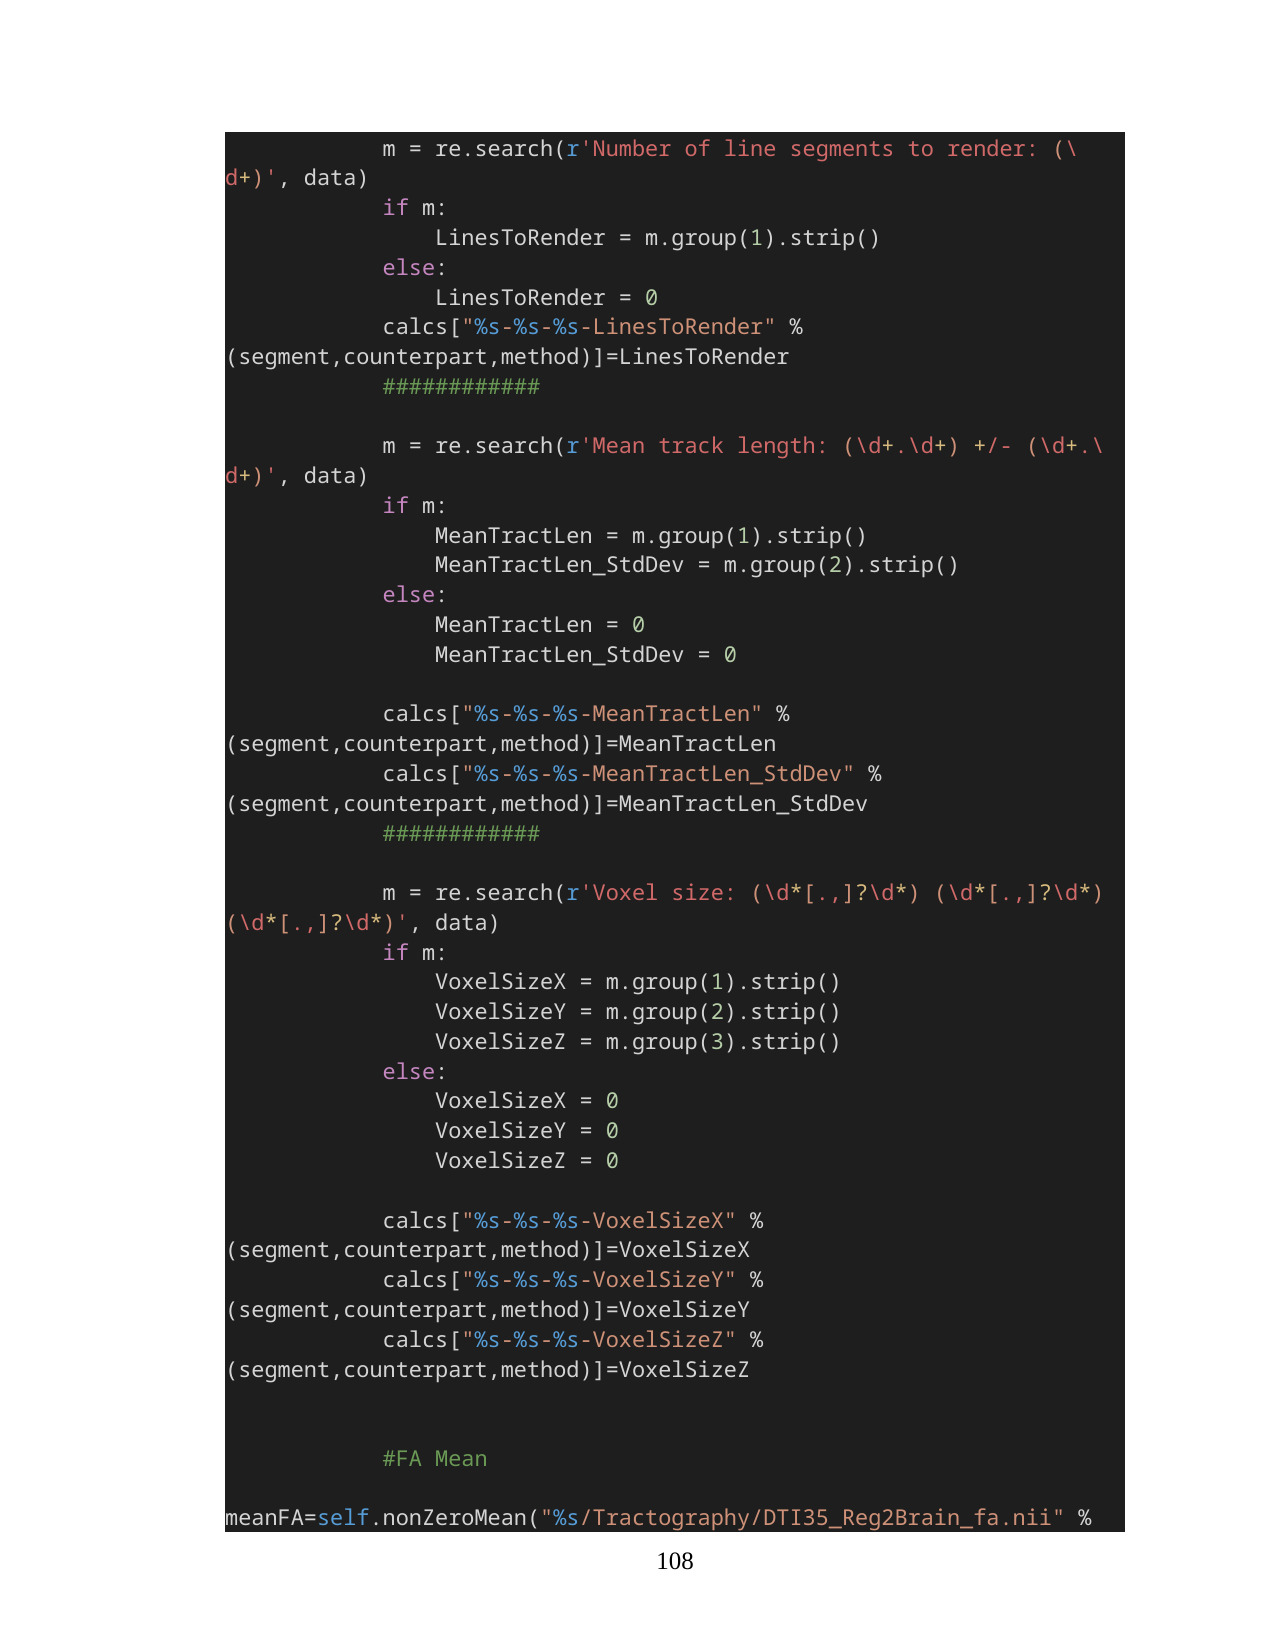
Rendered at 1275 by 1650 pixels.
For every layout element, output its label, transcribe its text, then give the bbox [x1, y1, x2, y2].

text VoxelSizeZ = 0 [225, 1145, 1125, 1175]
text MeanTractLen_StdDev = m.group(2).strip() [225, 549, 1125, 579]
text VoxelSizeY = m.group(2).strip() [225, 996, 1125, 1026]
text calcs["%s-%s-%s-MeanTractLen" %(segment,counterpart,method)]=MeanTractLen [225, 698, 1125, 758]
text LinesToRender = m.group(1).strip() [225, 222, 1125, 252]
text m = re.search(r'Number of line segments to render: (\d+)', data) [225, 132, 1125, 192]
text #FA Mean [225, 1443, 1125, 1473]
text if m: [225, 490, 1125, 520]
text if m: [225, 937, 1125, 966]
text LinesToRender = 0 [225, 281, 1125, 311]
text calcs["%s-%s-%s-MeanTractLen_StdDev" %(segment,counterpart,method)]=MeanTractLen_StdDev [225, 758, 1125, 817]
text m = re.search(r'Mean track length: (\d+.\d+) +/- (\d+.\d+)', data) [225, 430, 1125, 490]
text ############ [225, 371, 1125, 401]
text calcs["%s-%s-%s-LinesToRender" %(segment,counterpart,method)]=LinesToRender [225, 311, 1125, 371]
text ############ [225, 817, 1125, 847]
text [225, 1473, 1125, 1532]
text else: [225, 579, 1125, 609]
text VoxelSizeY = 0 [225, 1115, 1125, 1145]
text calcs["%s-%s-%s-VoxelSizeZ" %(segment,counterpart,method)]=VoxelSizeZ [225, 1324, 1125, 1383]
text else: [225, 1056, 1125, 1086]
text MeanTractLen = 0 [225, 609, 1125, 639]
text else: [225, 252, 1125, 281]
text m = re.search(r'Voxel size: (\d*[.,]?\d*) (\d*[.,]?\d*) (\d*[.,]?\d*)', data) [225, 877, 1125, 937]
text calcs["%s-%s-%s-VoxelSizeY" %(segment,counterpart,method)]=VoxelSizeY [225, 1264, 1125, 1324]
text MeanTractLen_StdDev = 0 [225, 639, 1125, 669]
text VoxelSizeX = m.group(1).strip() [225, 966, 1125, 996]
text calcs["%s-%s-%s-VoxelSizeX" %(segment,counterpart,method)]=VoxelSizeX [225, 1205, 1125, 1264]
text MeanTractLen = m.group(1).strip() [225, 520, 1125, 549]
text VoxelSizeZ = m.group(3).strip() [225, 1026, 1125, 1056]
text if m: [225, 192, 1125, 222]
text VoxelSizeX = 0 [225, 1086, 1125, 1115]
